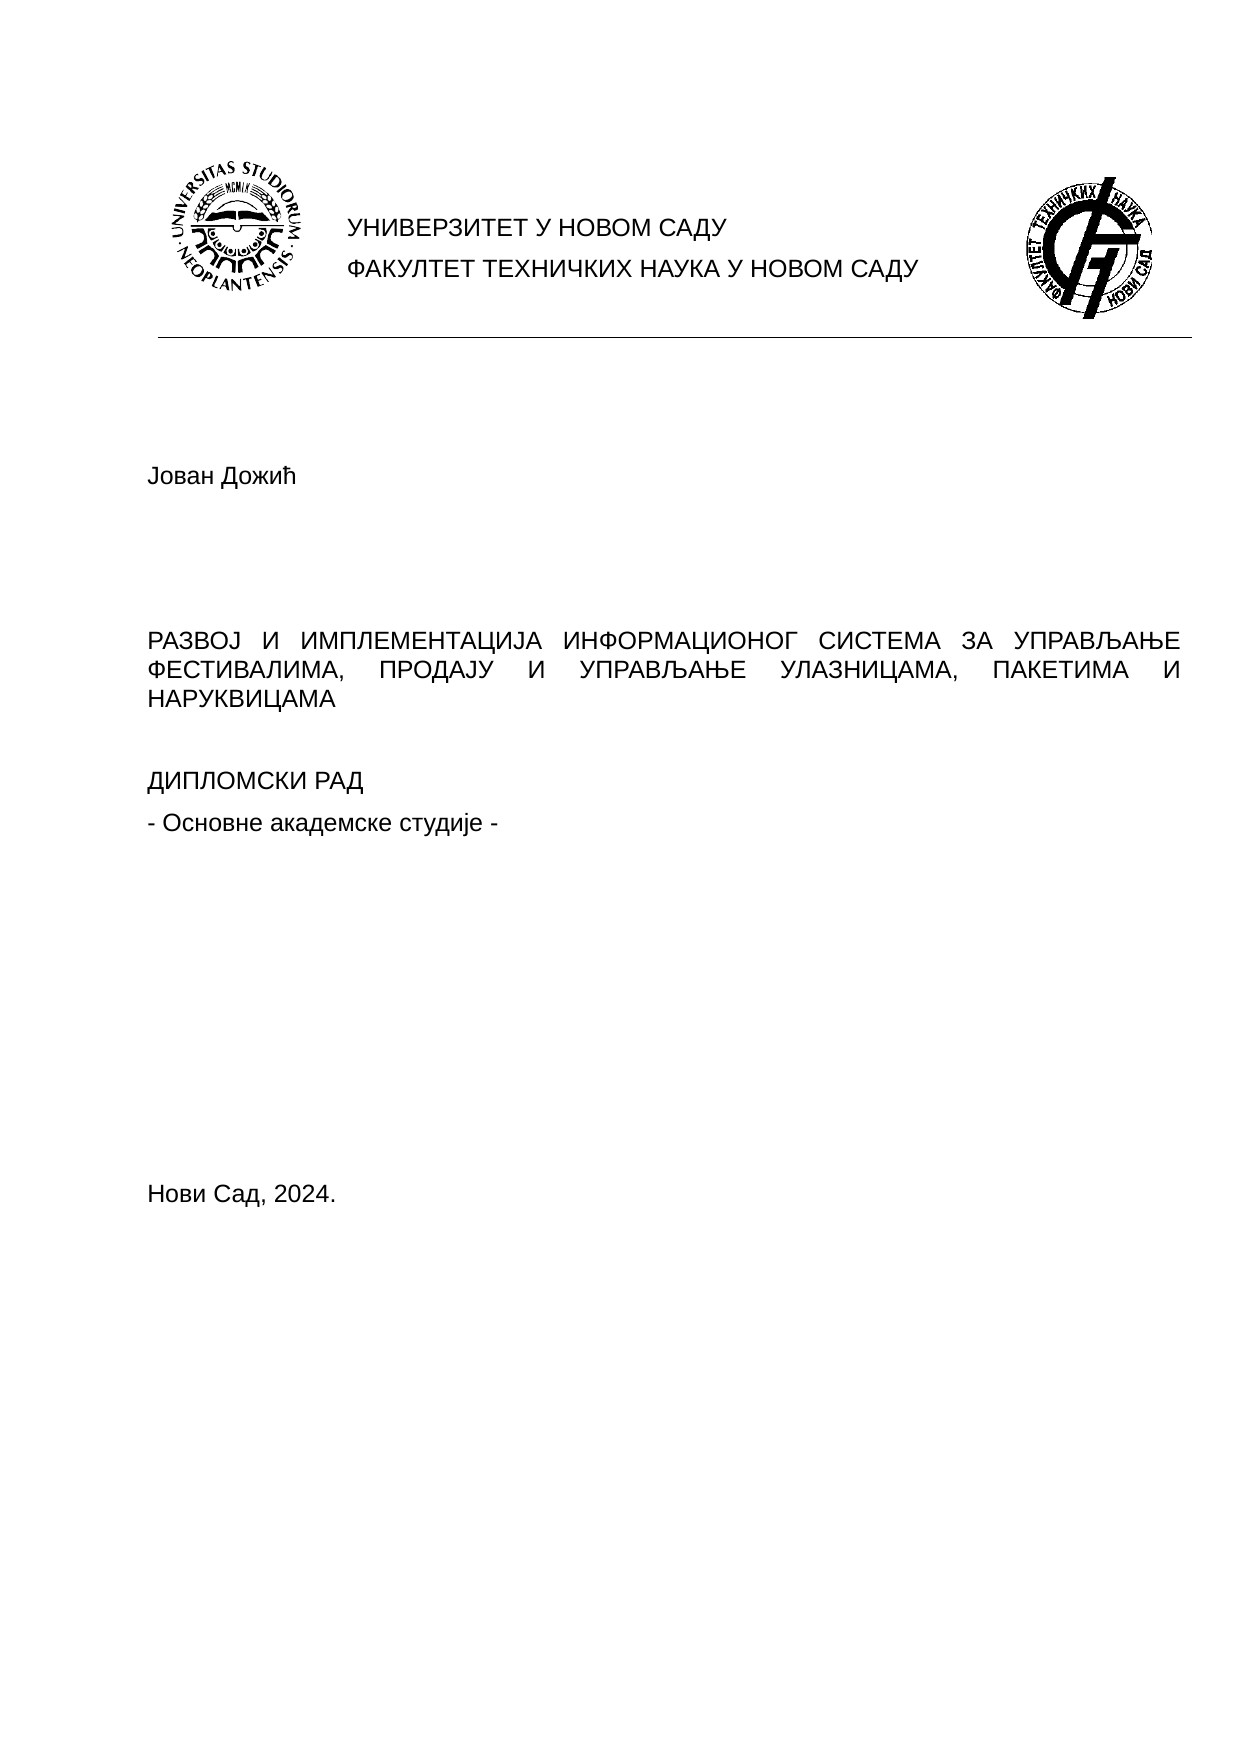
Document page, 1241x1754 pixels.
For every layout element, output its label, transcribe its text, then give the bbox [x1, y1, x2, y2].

table_header [1015, 159, 1192, 337]
picture [1026, 177, 1154, 319]
text Нови Сад, 2024. [147, 1179, 1182, 1208]
table_header [158, 159, 335, 337]
text - Основне академске студије - [147, 808, 1182, 836]
table_header УНИВЕРЗИТЕТ У НОВОМ САДУ ФАКУЛТЕТ ТЕХНИЧКИХ НАУКА У НОВОМ САДУ [335, 159, 1015, 337]
text ДИПЛОМСКИ РАД [147, 766, 1182, 795]
text РАЗВОЈ И ИМПЛЕМЕНТАЦИЈА ИНФОРМАЦИОНОГ СИСТЕМА ЗА УПРАВЉАЊЕ ФЕСТИВАЛИМА, ПРОДАЈУ И УПРАВЉАЊЕ УЛАЗНИЦАМА, ПАКЕТИМА И НАРУКВИЦАМА [147, 626, 1182, 713]
text Јован Дожић [147, 461, 1182, 490]
